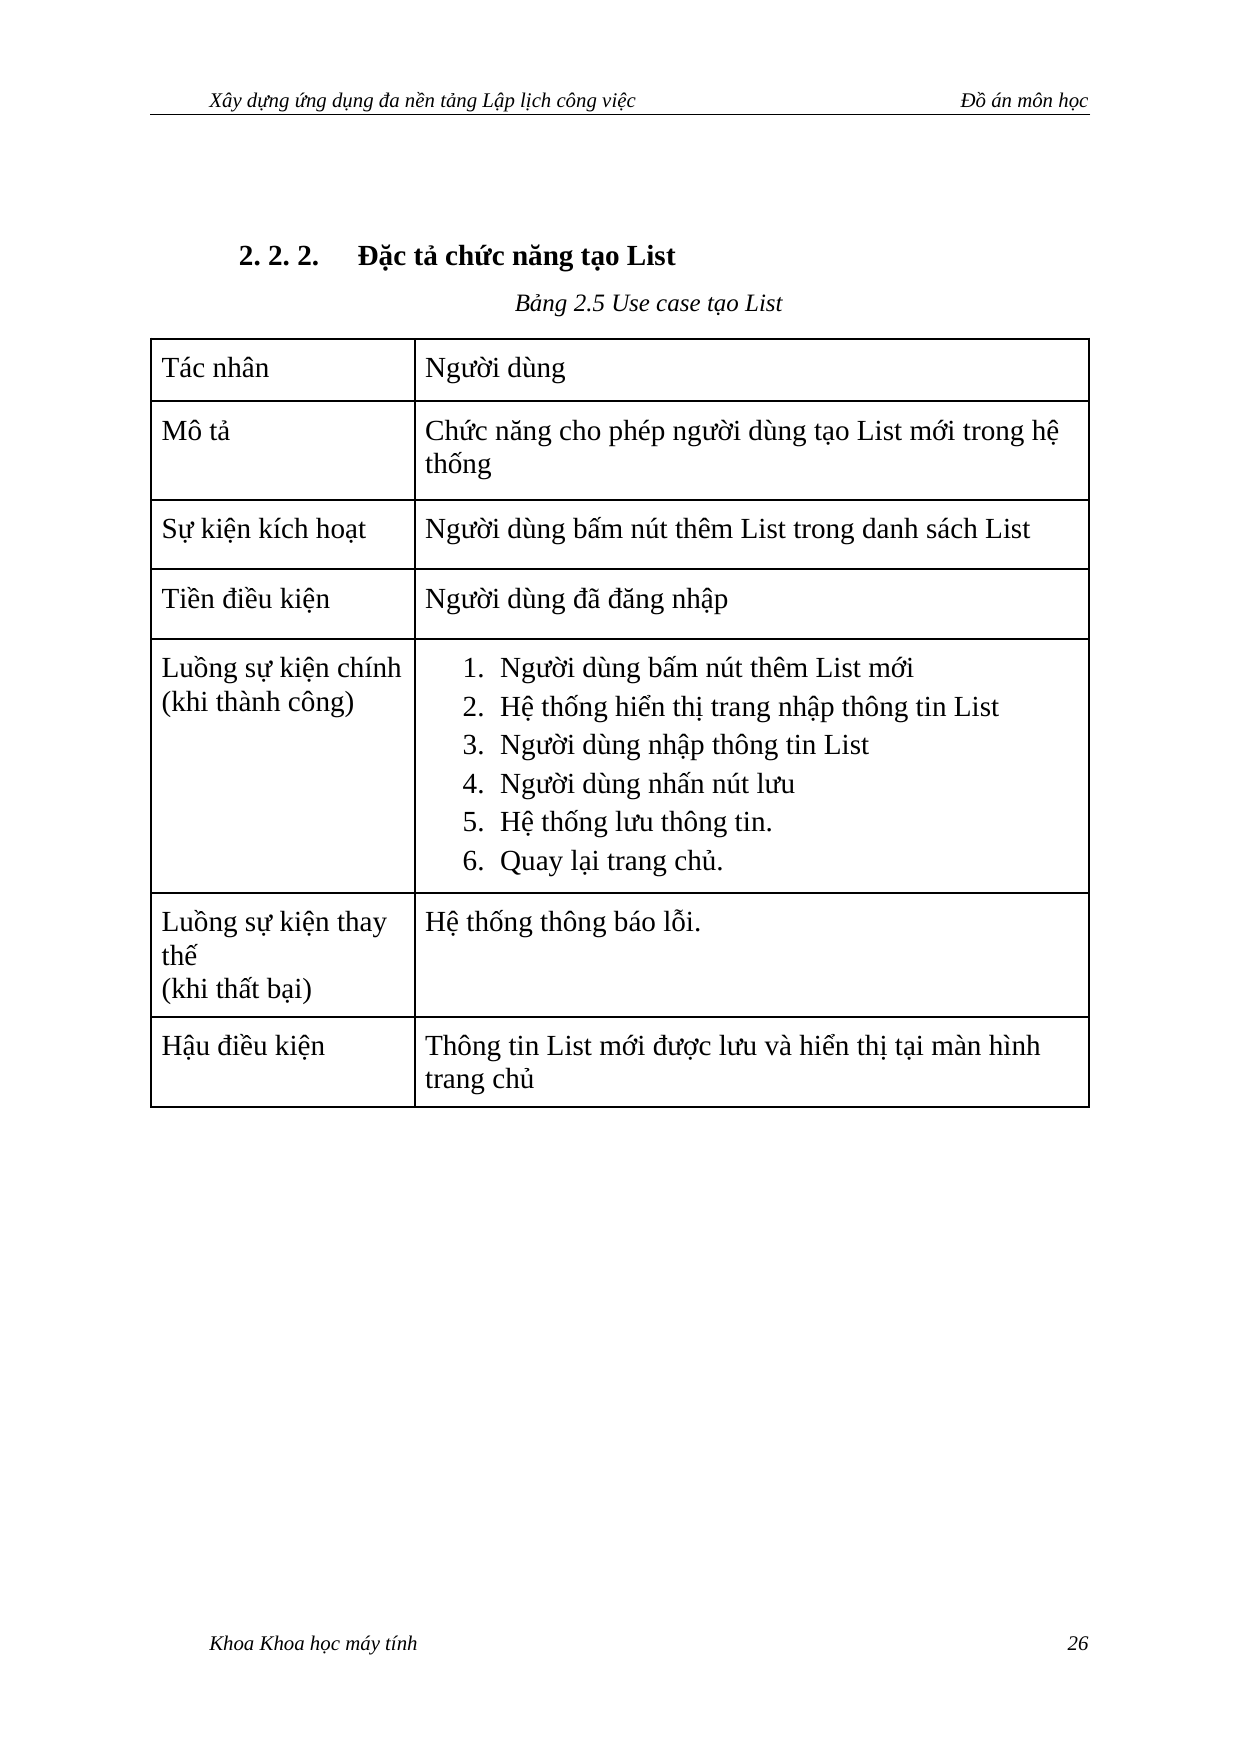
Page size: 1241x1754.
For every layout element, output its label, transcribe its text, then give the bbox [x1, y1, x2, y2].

table_cell Tiền điều kiện [152, 570, 414, 638]
table_cell Hậu điều kiện [152, 1018, 414, 1106]
table_cell Người dùng bấm nút thêm List trong danh sách List [416, 501, 1088, 568]
table_cell Thông tin List mới được lưu và hiển thị tại màn hình trang chủ [416, 1018, 1088, 1106]
subtitle Đặc tả chức năng tạo List [239, 238, 1090, 271]
table_cell Luồng sự kiện chính (khi thành công) [152, 640, 414, 892]
table_cell Mô tả [152, 402, 414, 499]
table_cell Người dùng bấm nút thêm List mới Hệ thống hiển thị trang nhập thông tin List Người dùng nhập thông tin List Người dùng nhấn nút lưu Hệ thống lưu thông tin. Quay lại trang chủ. [416, 640, 1088, 892]
table_cell Hệ thống thông báo lỗi. [416, 894, 1088, 1016]
table_cell Chức năng cho phép người dùng tạo List mới trong hệ thống [416, 402, 1088, 499]
table_cell Sự kiện kích hoạt [152, 501, 414, 568]
table_header Tác nhân [152, 340, 414, 400]
table_header Người dùng [416, 340, 1088, 400]
table_cell Luồng sự kiện thay thế (khi thất bại) [152, 894, 414, 1016]
table_cell Người dùng đã đăng nhập [416, 570, 1088, 638]
